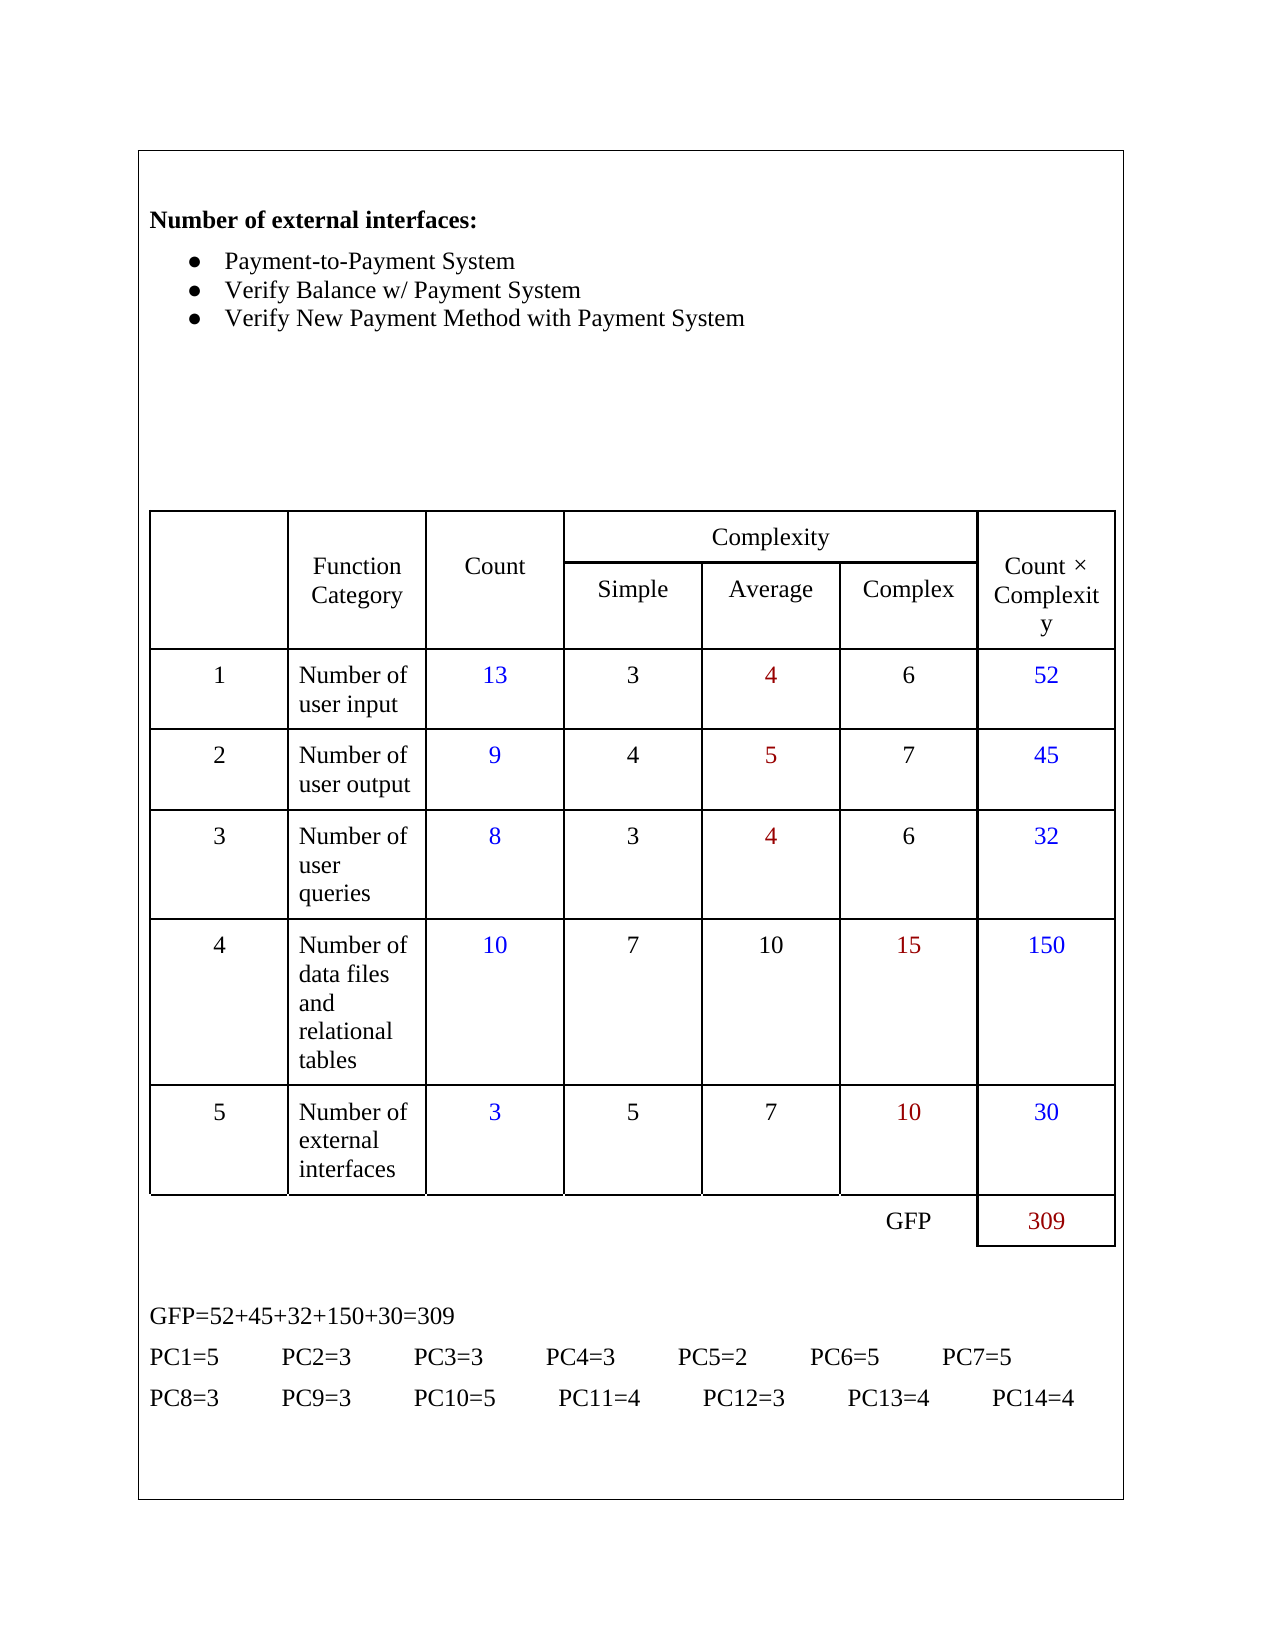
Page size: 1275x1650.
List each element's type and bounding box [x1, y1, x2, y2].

table_header [139, 151, 1123, 1499]
